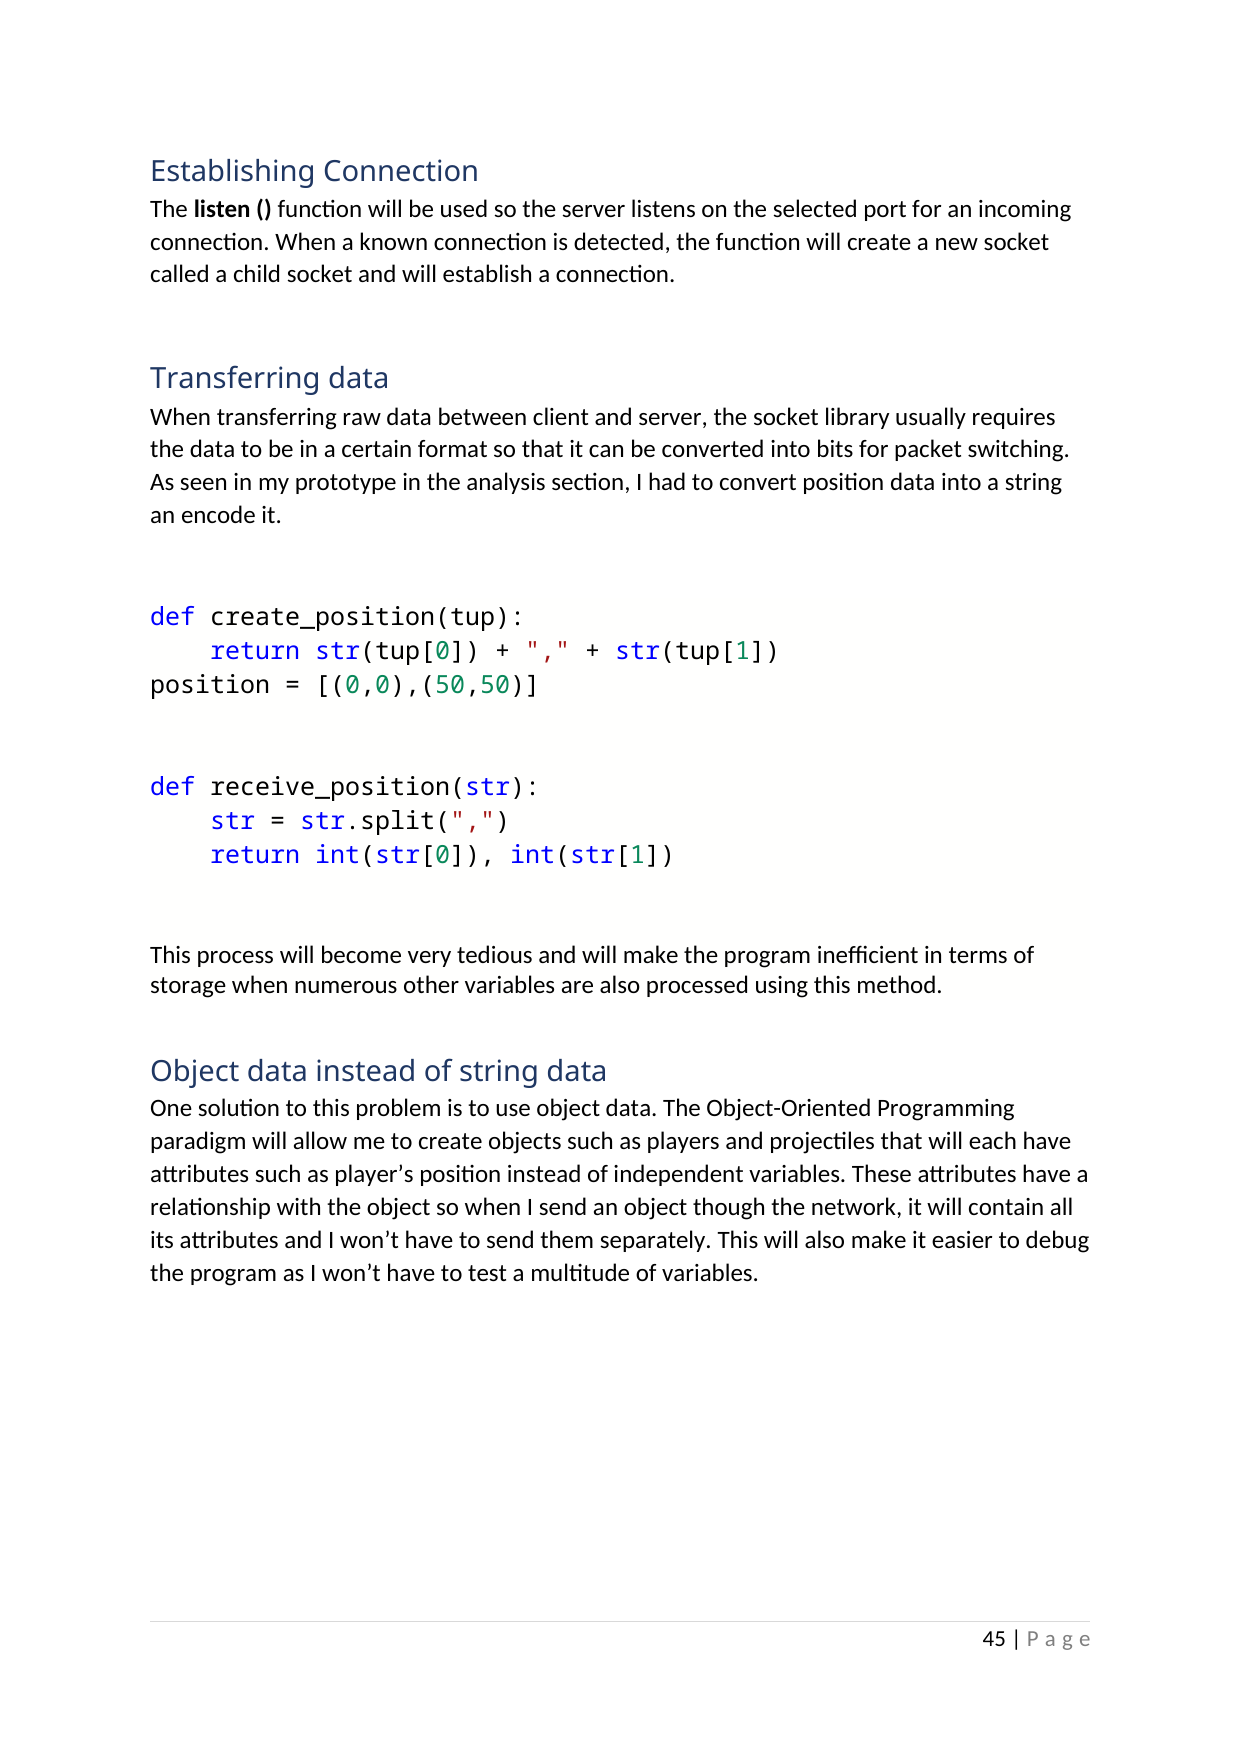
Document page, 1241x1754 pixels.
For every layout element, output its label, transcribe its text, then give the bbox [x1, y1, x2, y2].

text The listen () function will be used so the server listens on the selected port for an incoming connection. When a known connection is detected, the function will create a new socket called a child socket and will establish a connection. [150, 193, 1090, 289]
text return int(str[0]), int(str[1]) [150, 837, 1090, 871]
text def create_position(tup): [150, 598, 1090, 633]
text str = str.split(",") [150, 803, 1090, 837]
text return str(tup[0]) + "," + str(tup[1]) [150, 633, 1090, 667]
subtitle Transferring data [150, 358, 1090, 397]
subtitle Object data instead of string data [150, 1050, 1090, 1089]
text def receive_position(str): [150, 769, 1090, 803]
text position = [(0,0),(50,50)] [150, 667, 1090, 701]
text One solution to this problem is to use object data. The Object-Oriented Programming paradigm will allow me to create objects such as players and projectiles that will each have attributes such as player’s position instead of independent variables. These attributes have a relationship with the object so when I send an object though the network, it will contain all its attributes and I won’t have to send them separately. This will also make it easier to debug the program as I won’t have to test a multitude of variables. [150, 1093, 1090, 1288]
subtitle Establishing Connection [150, 150, 1090, 190]
text When transferring raw data between client and server, the socket library usually requires the data to be in a certain format so that it can be converted into bits for packet switching. As seen in my prototype in the analysis section, I had to convert position data into a string an encode it. [150, 401, 1090, 530]
text This process will become very tedious and will make the program inefficient in terms of storage when numerous other variables are also processed using this method. [150, 939, 1090, 1000]
